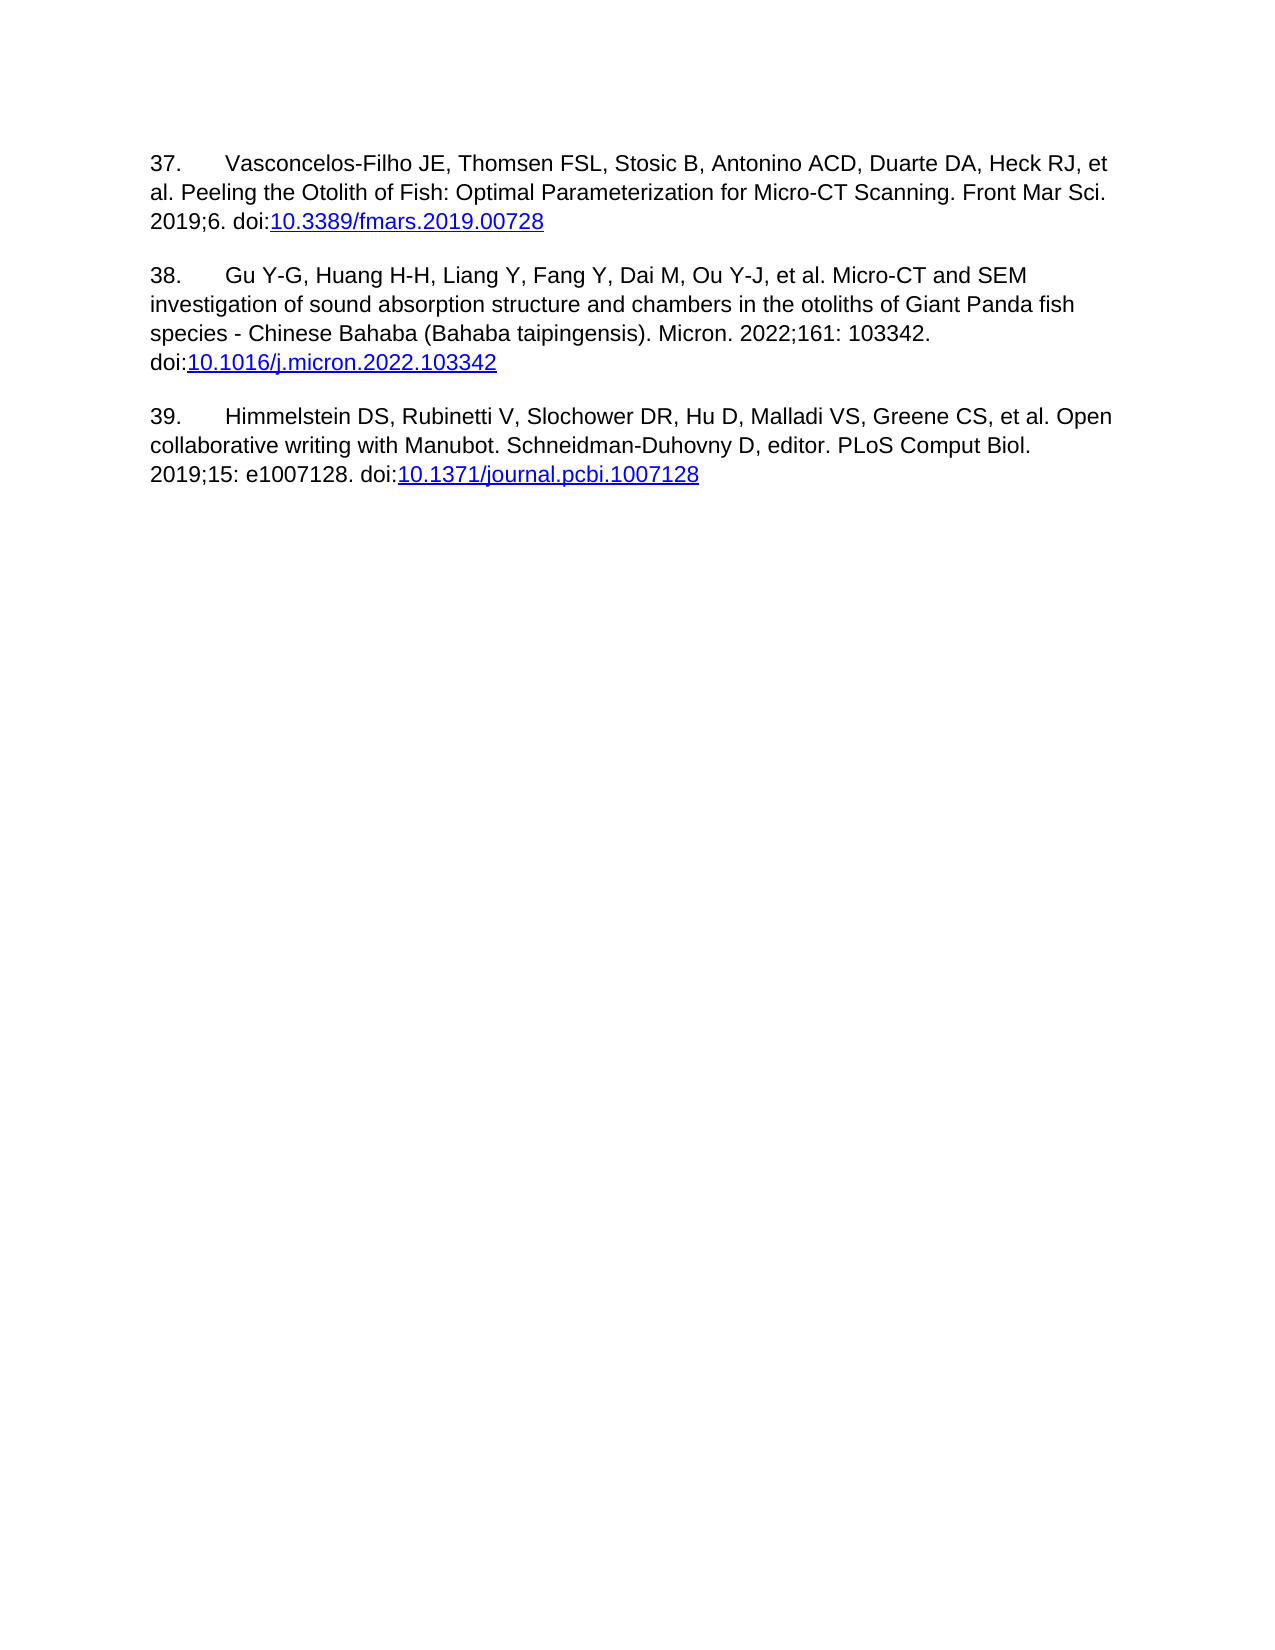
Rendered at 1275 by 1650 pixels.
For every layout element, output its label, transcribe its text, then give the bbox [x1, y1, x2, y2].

text 38. Gu Y-G, Huang H-H, Liang Y, Fang Y, Dai M, Ou Y-J, et al. Micro-CT and SEM investigation of sound absorption structure and chambers in the otoliths of Giant Panda fish species - Chinese Bahaba (Bahaba taipingensis). Micron. 2022;161: 103342. doi:10.1016/j.micron.2022.103342 [150, 262, 1125, 375]
text 37. Vasconcelos-Filho JE, Thomsen FSL, Stosic B, Antonino ACD, Duarte DA, Heck RJ, et al. Peeling the Otolith of Fish: Optimal Parameterization for Micro-CT Scanning. Front Mar Sci. 2019;6. doi:10.3389/fmars.2019.00728 [150, 150, 1125, 234]
text 39. Himmelstein DS, Rubinetti V, Slochower DR, Hu D, Malladi VS, Greene CS, et al. Open collaborative writing with Manubot. Schneidman-Duhovny D, editor. PLoS Comput Biol. 2019;15: e1007128. doi:10.1371/journal.pcbi.1007128 [150, 403, 1125, 487]
